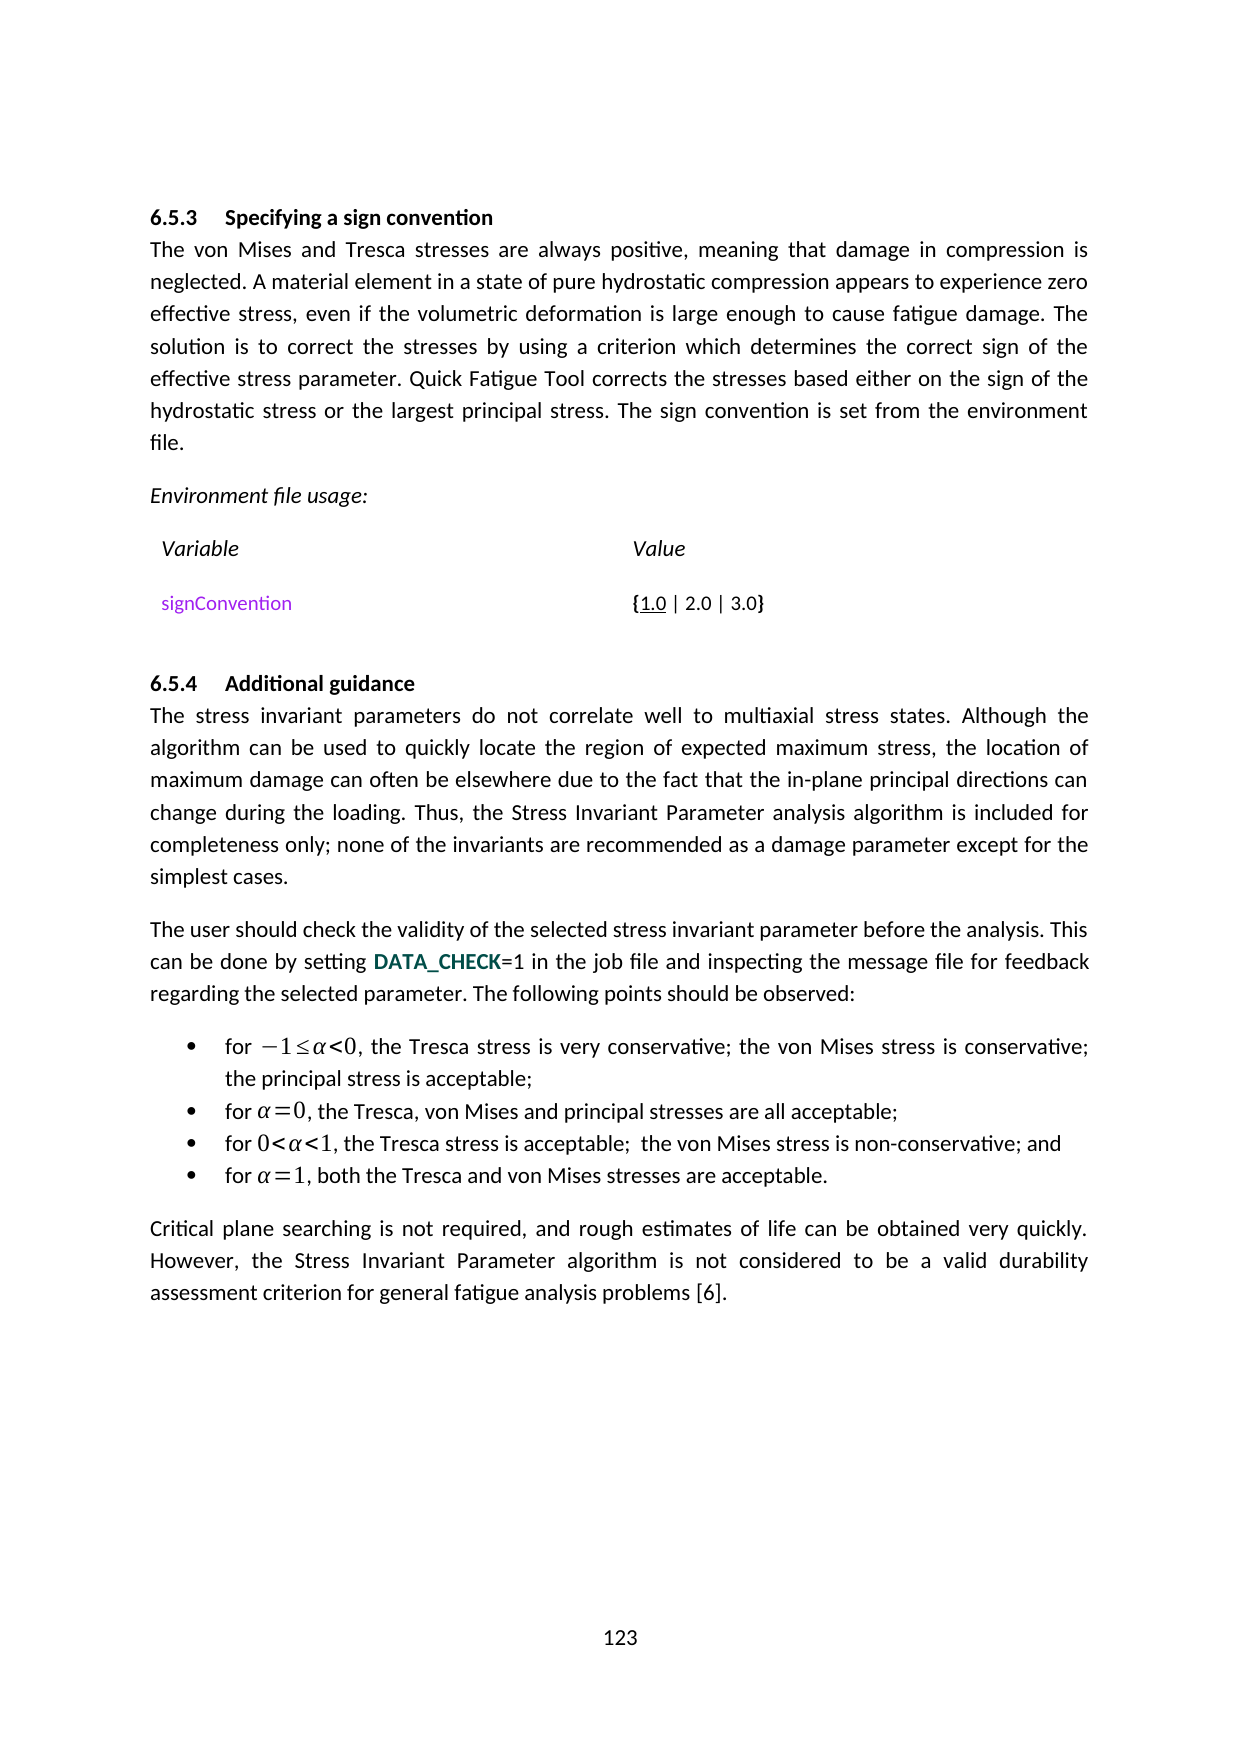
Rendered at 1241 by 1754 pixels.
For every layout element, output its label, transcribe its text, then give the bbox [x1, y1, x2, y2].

text The stress invariant parameters do not correlate well to multiaxial stress states. Although the algorithm can be used to quickly locate the region of expected maximum stress, the location of maximum damage can often be elsewhere due to the fact that the in-plane principal directions can change during the loading. Thus, the Stress Invariant Parameter analysis algorithm is included for completeness only; none of the invariants are recommended as a damage parameter except for the simplest cases. [150, 701, 1090, 890]
list for , the Tresca stress is acceptable; the von Mises stress is non-conservative; and [187, 1129, 1090, 1157]
subtitle 6.5.4 Additional guidance [150, 669, 1090, 697]
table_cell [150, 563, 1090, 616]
list for , both the Tresca and von Mises stresses are acceptable. [187, 1161, 1090, 1189]
text Critical plane searching is not required, and rough estimates of life can be obtained very quickly. However, the Stress Invariant Parameter algorithm is not considered to be a valid durability assessment criterion for general fatigue analysis problems. [150, 1214, 1090, 1307]
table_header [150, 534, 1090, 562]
list for , the Tresca, von Mises and principal stresses are all acceptable; [187, 1097, 1090, 1125]
text Environment file usage: [150, 481, 1090, 509]
text The user should check the validity of the selected stress invariant parameter before the analysis. This can be done by setting DATA_CHECK=1 in the job file and inspecting the message file for feedback regarding the selected parameter. The following points should be observed: [150, 915, 1090, 1007]
list for , the Tresca stress is very conservative; the von Mises stress is conservative; the principal stress is acceptable; [187, 1032, 1090, 1093]
text The von Mises and Tresca stresses are always positive, meaning that damage in compression is neglected. A material element in a state of pure hydrostatic compression appears to experience zero effective stress, even if the volumetric deformation is large enough to cause fatigue damage. The solution is to correct the stresses by using a criterion which determines the correct sign of the effective stress parameter. Quick Fatigue Tool corrects the stresses based either on the sign of the hydrostatic stress or the largest principal stress. The sign convention is set from the environment file. [150, 235, 1090, 456]
subtitle 6.5.3 Specifying a sign convention [150, 203, 1090, 231]
